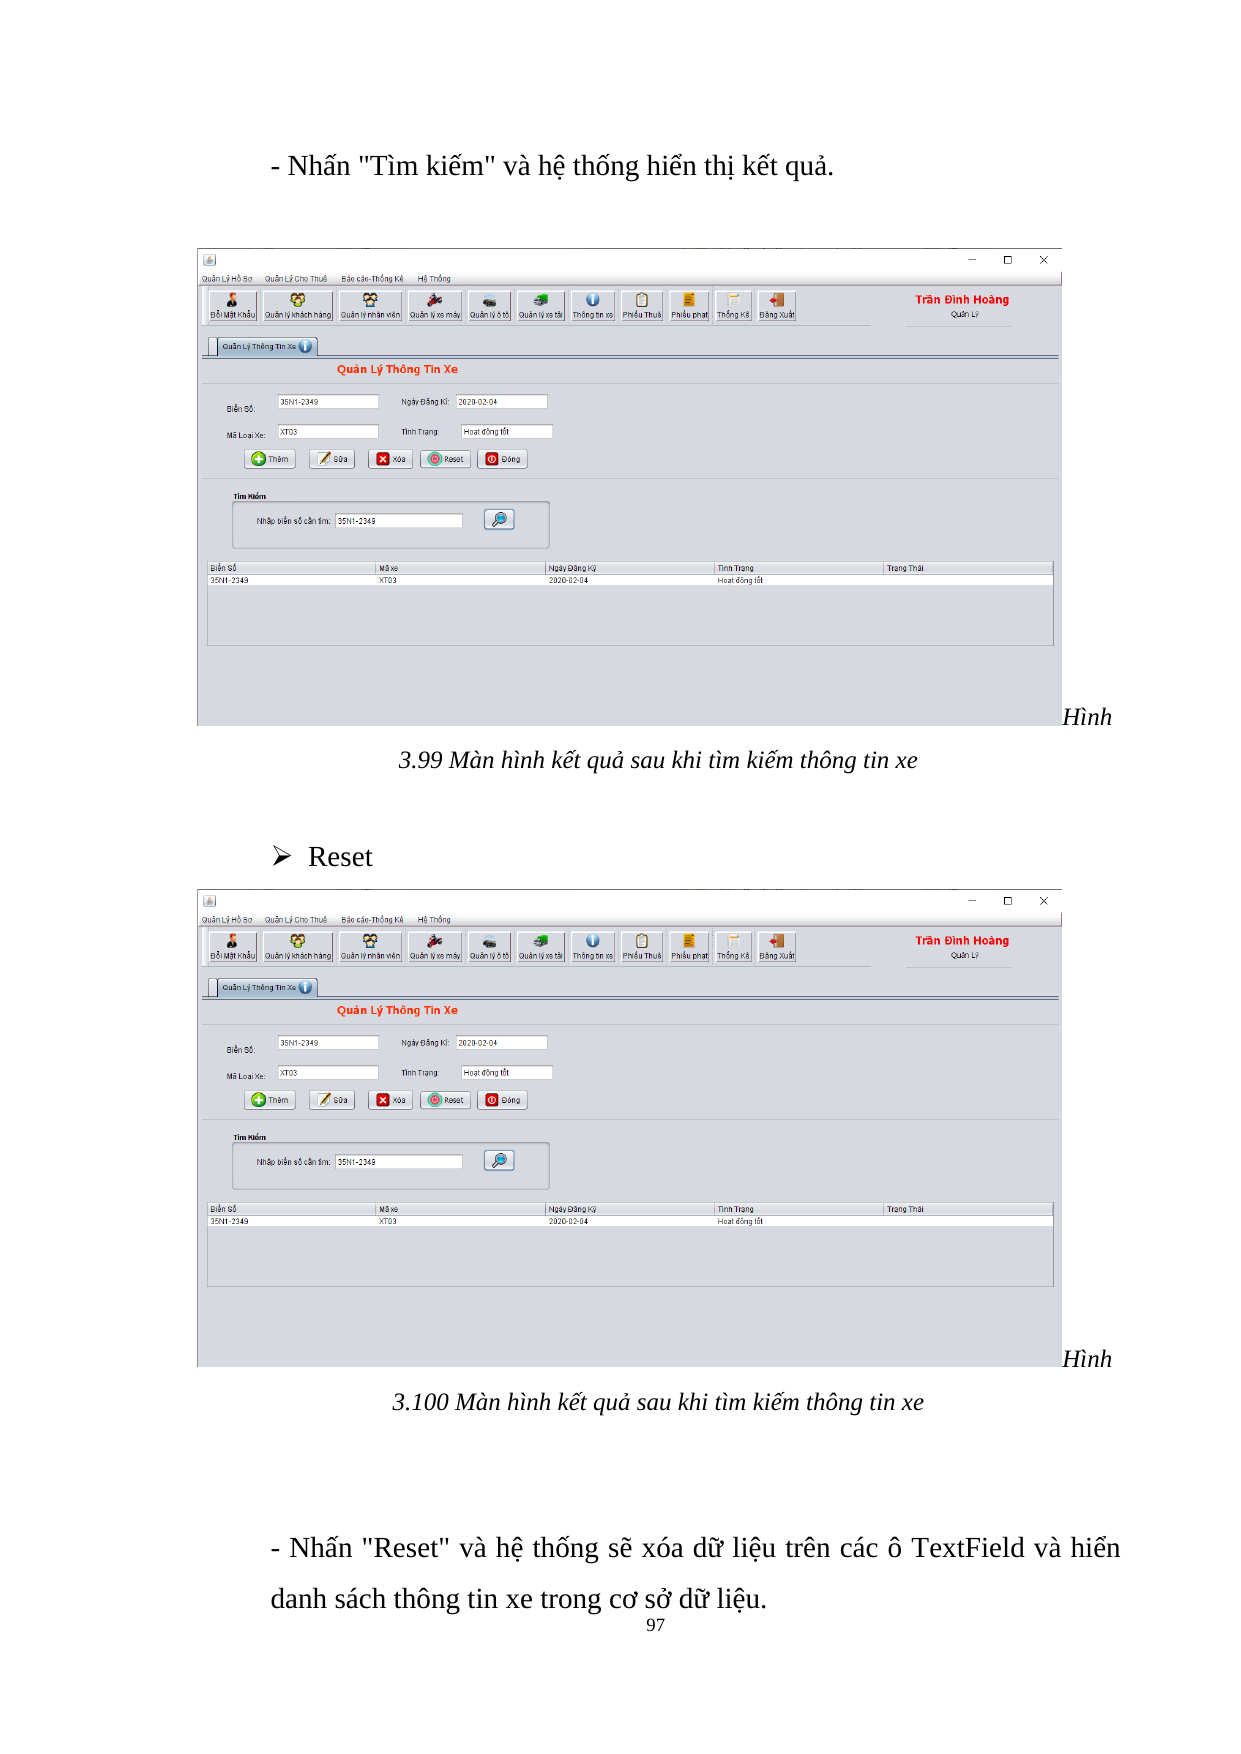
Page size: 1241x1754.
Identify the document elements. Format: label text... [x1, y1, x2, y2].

picture [196, 248, 1062, 726]
text - Nhấn "Tìm kiếm" và hệ thống hiển thị kết quả. [270, 148, 1122, 181]
text - Nhấn "Reset" và hệ thống sẽ xóa dữ liệu trên các ô TextField và hiển danh sách thông tin xe trong cơ sở dữ liệu. [270, 1531, 1122, 1614]
list Reset [270, 839, 1122, 873]
picture [196, 889, 1062, 1367]
